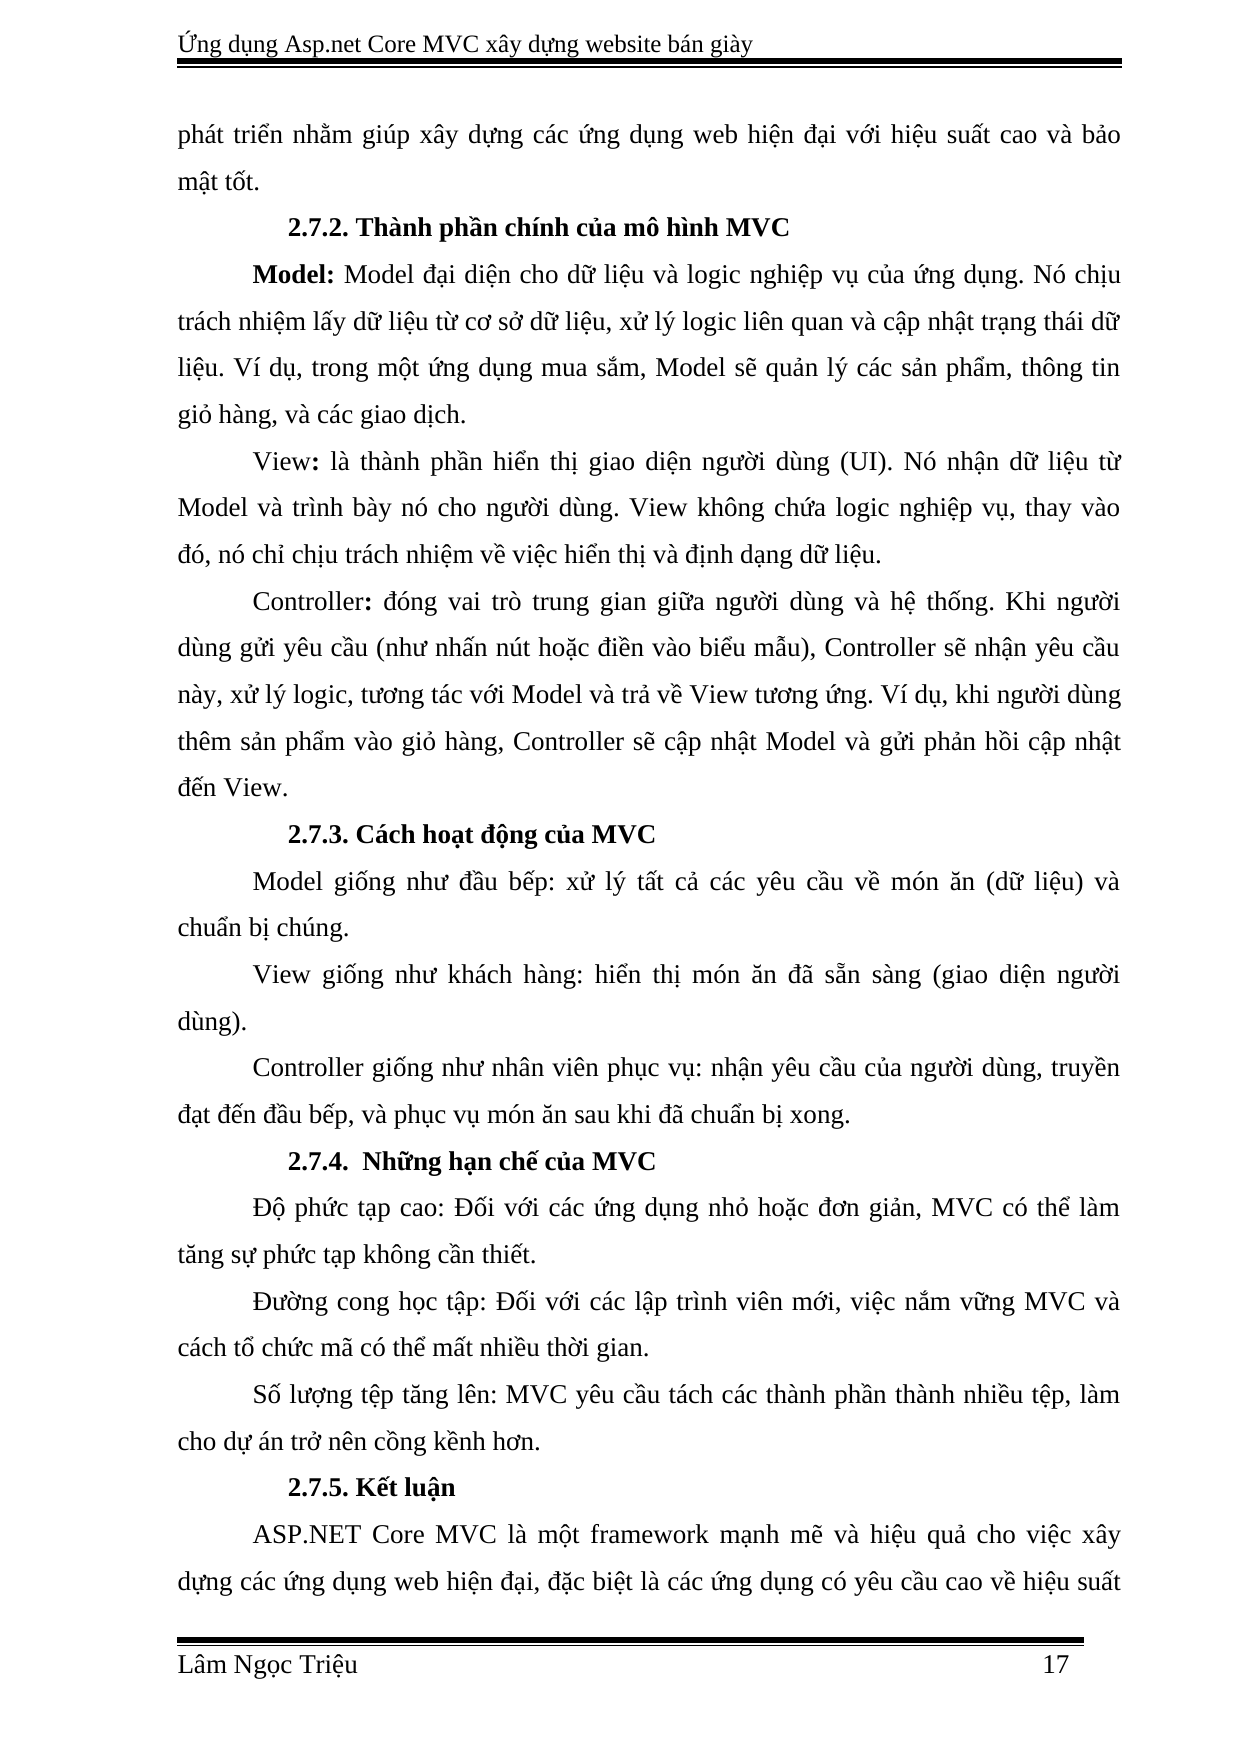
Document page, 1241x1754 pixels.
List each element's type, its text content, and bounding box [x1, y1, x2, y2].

subtitle Kết luận [213, 1471, 1122, 1503]
text Controller giống như nhân viên phục vụ: nhận yêu cầu của người dùng, truyền đạt đến đầu bếp, và phục vụ món ăn sau khi đã chuẩn bị xong. [177, 1051, 1122, 1129]
text Controller: đóng vai trò trung gian giữa người dùng và hệ thống. Khi người dùng gửi yêu cầu (như nhấn nút hoặc điền vào biểu mẫu), Controller sẽ nhận yêu cầu này, xử lý logic, tương tác với Model và trả về View tương ứng. Ví dụ, khi người dùng thêm sản phẩm vào giỏ hàng, Controller sẽ cập nhật Model và gửi phản hồi cập nhật đến View. [177, 585, 1122, 803]
subtitle Những hạn chế của MVC [213, 1145, 1122, 1176]
text View giống như khách hàng: hiển thị món ăn đã sẵn sàng (giao diện người dùng). [177, 958, 1122, 1036]
text Số lượng tệp tăng lên: MVC yêu cầu tách các thành phần thành nhiều tệp, làm cho dự án trở nên cồng kềnh hơn. [177, 1378, 1122, 1456]
text Độ phức tạp cao: Đối với các ứng dụng nhỏ hoặc đơn giản, MVC có thể làm tăng sự phức tạp không cần thiết. [177, 1191, 1122, 1269]
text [177, 1518, 1122, 1596]
text Model giống như đầu bếp: xử lý tất cả các yêu cầu về món ăn (dữ liệu) và chuẩn bị chúng. [177, 865, 1122, 943]
text Đường cong học tập: Đối với các lập trình viên mới, việc nắm vững MVC và cách tổ chức mã có thể mất nhiều thời gian. [177, 1285, 1122, 1363]
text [177, 118, 1122, 196]
subtitle Thành phần chính của mô hình MVC [213, 211, 1122, 243]
subtitle Cách hoạt động của MVC [213, 818, 1122, 849]
text View: là thành phần hiển thị giao diện người dùng (UI). Nó nhận dữ liệu từ Model và trình bày nó cho người dùng. View không chứa logic nghiệp vụ, thay vào đó, nó chỉ chịu trách nhiệm về việc hiển thị và định dạng dữ liệu. [177, 445, 1122, 569]
text Model: Model đại diện cho dữ liệu và logic nghiệp vụ của ứng dụng. Nó chịu trách nhiệm lấy dữ liệu từ cơ sở dữ liệu, xử lý logic liên quan và cập nhật trạng thái dữ liệu. Ví dụ, trong một ứng dụng mua sắm, Model sẽ quản lý các sản phẩm, thông tin giỏ hàng, và các giao dịch. [177, 258, 1122, 429]
